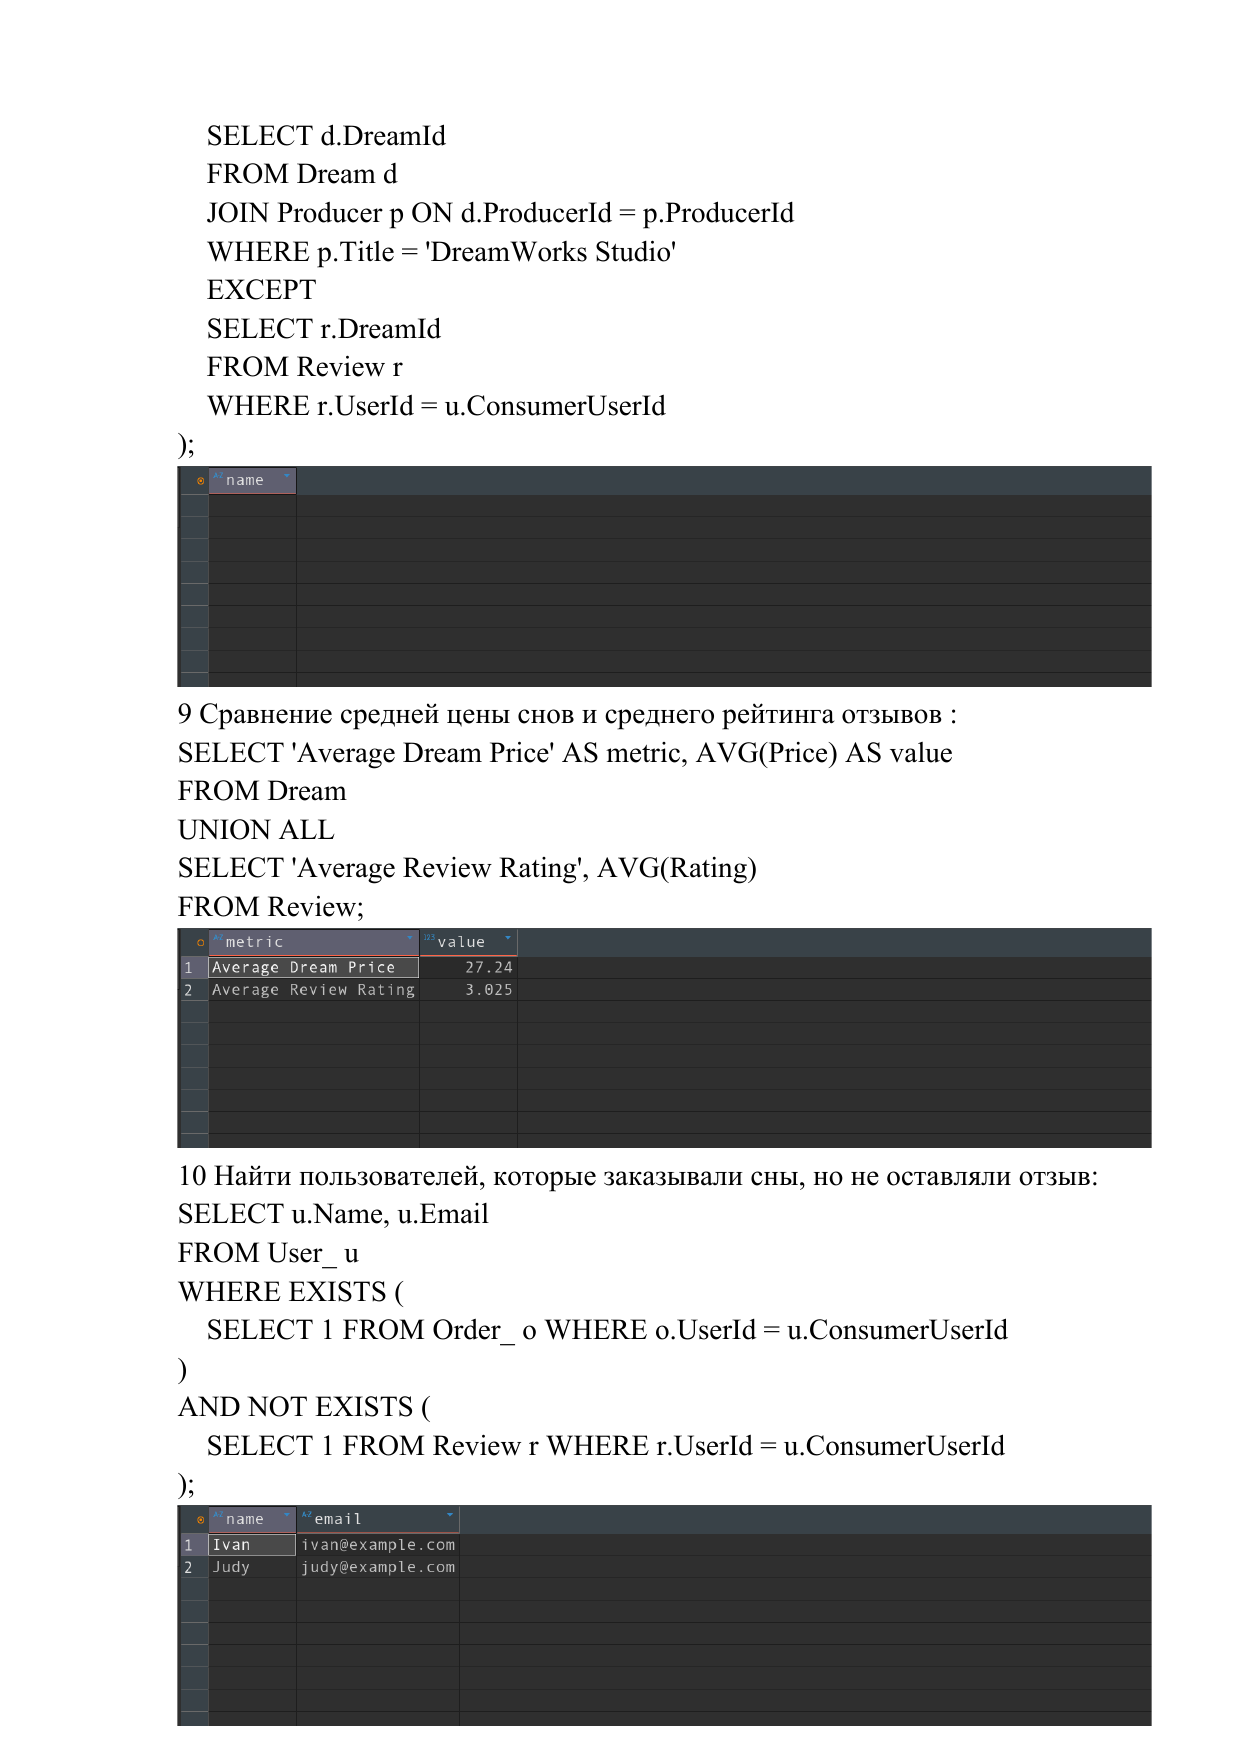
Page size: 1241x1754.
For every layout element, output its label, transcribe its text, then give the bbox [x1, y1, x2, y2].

text WHERE r.UserId = u.ConsumerUserId [177, 388, 1152, 421]
text FROM Review; [177, 889, 1152, 923]
text SELECT 'Average Dream Price' AS metric, AVG(Price) AS value [177, 735, 1152, 768]
text ); [177, 426, 1152, 460]
text SELECT r.DreamId [177, 311, 1152, 344]
text ); [177, 1466, 1152, 1500]
picture [177, 928, 1152, 1148]
text FROM User_ u [177, 1235, 1152, 1269]
text AND NOT EXISTS ( [177, 1389, 1152, 1423]
text SELECT 'Average Review Rating', AVG(Rating) [177, 851, 1152, 884]
text UNION ALL [177, 812, 1152, 846]
text FROM Dream d [177, 157, 1152, 190]
text SELECT u.Name, u.Email [177, 1197, 1152, 1230]
text SELECT d.DreamId [177, 118, 1152, 152]
text WHERE p.Title = 'DreamWorks Studio' [177, 234, 1152, 267]
text SELECT 1 FROM Review r WHERE r.UserId = u.ConsumerUserId [177, 1428, 1152, 1461]
text FROM Review r [177, 349, 1152, 383]
picture [177, 1505, 1152, 1726]
text EXCEPT [177, 272, 1152, 306]
text ) [177, 1351, 1152, 1384]
picture [177, 466, 1152, 687]
text WHERE EXISTS ( [177, 1274, 1152, 1307]
text JOIN Producer p ON d.ProducerId = p.ProducerId [177, 195, 1152, 229]
text 10 Найти пользователей, которые заказывали сны, но не оставляли отзыв: [177, 1148, 1152, 1192]
text FROM Dream [177, 773, 1152, 807]
text 9 Сравнение средней цены снов и среднего рейтинга отзывов : [177, 687, 1152, 730]
text SELECT 1 FROM Order_ o WHERE o.UserId = u.ConsumerUserId [177, 1312, 1152, 1346]
